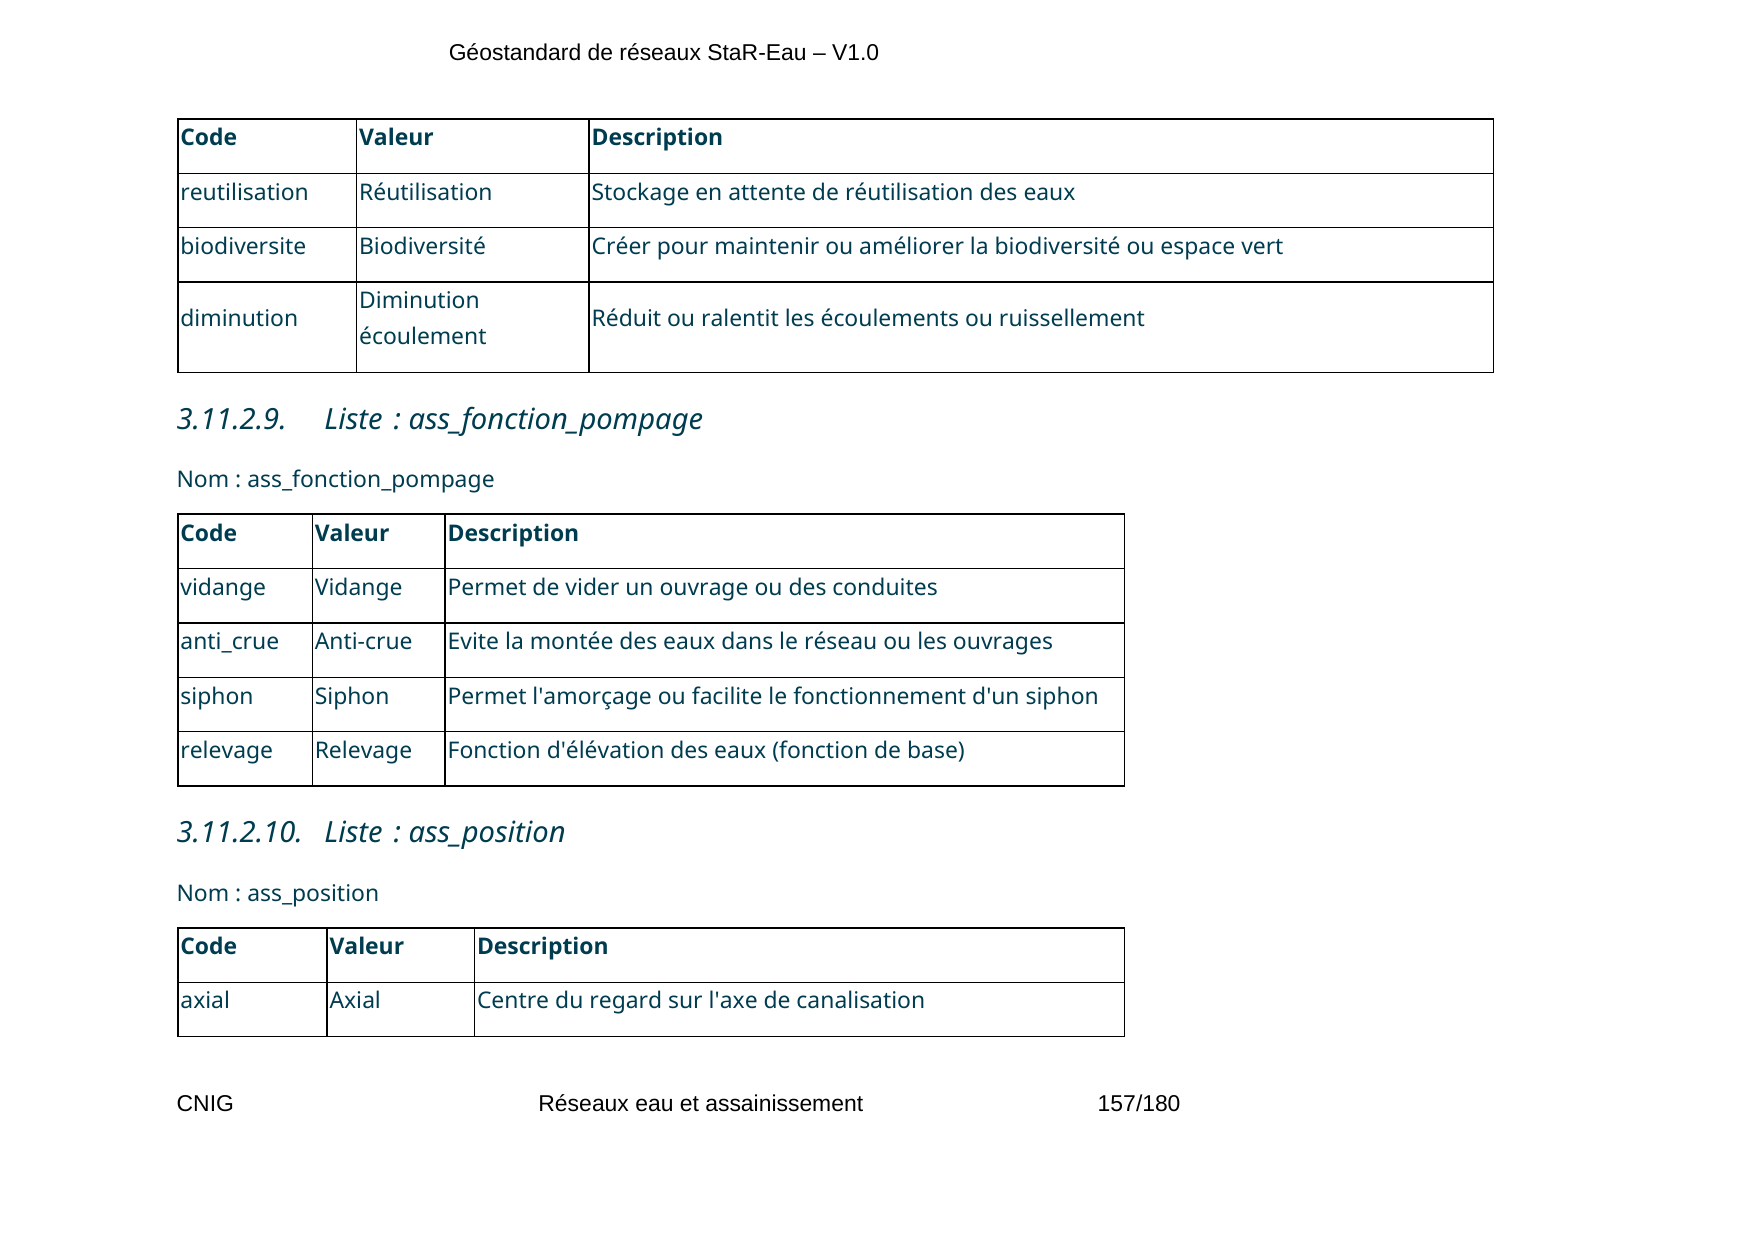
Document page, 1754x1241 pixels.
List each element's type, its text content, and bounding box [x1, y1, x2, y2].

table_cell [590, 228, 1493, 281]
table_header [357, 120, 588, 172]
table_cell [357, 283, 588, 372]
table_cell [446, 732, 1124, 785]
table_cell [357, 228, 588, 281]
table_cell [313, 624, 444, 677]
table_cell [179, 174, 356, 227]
text Nom : ass_fonction_pompage [176, 463, 1636, 494]
subtitle Liste : ass_position [176, 812, 1636, 851]
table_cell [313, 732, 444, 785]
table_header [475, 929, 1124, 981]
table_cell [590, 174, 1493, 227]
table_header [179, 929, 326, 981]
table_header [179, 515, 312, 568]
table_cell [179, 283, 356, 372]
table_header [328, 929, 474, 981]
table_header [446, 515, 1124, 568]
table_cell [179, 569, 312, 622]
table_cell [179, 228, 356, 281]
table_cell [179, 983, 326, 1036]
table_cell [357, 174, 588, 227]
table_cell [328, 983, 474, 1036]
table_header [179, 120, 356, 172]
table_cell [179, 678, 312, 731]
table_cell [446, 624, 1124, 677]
text Nom : ass_position [176, 876, 1636, 908]
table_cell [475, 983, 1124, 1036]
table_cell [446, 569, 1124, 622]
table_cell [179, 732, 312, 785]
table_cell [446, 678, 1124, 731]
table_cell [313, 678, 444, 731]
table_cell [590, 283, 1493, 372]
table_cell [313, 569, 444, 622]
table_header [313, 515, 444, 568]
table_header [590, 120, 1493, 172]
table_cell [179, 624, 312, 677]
subtitle Liste : ass_fonction_pompage [176, 398, 1636, 438]
